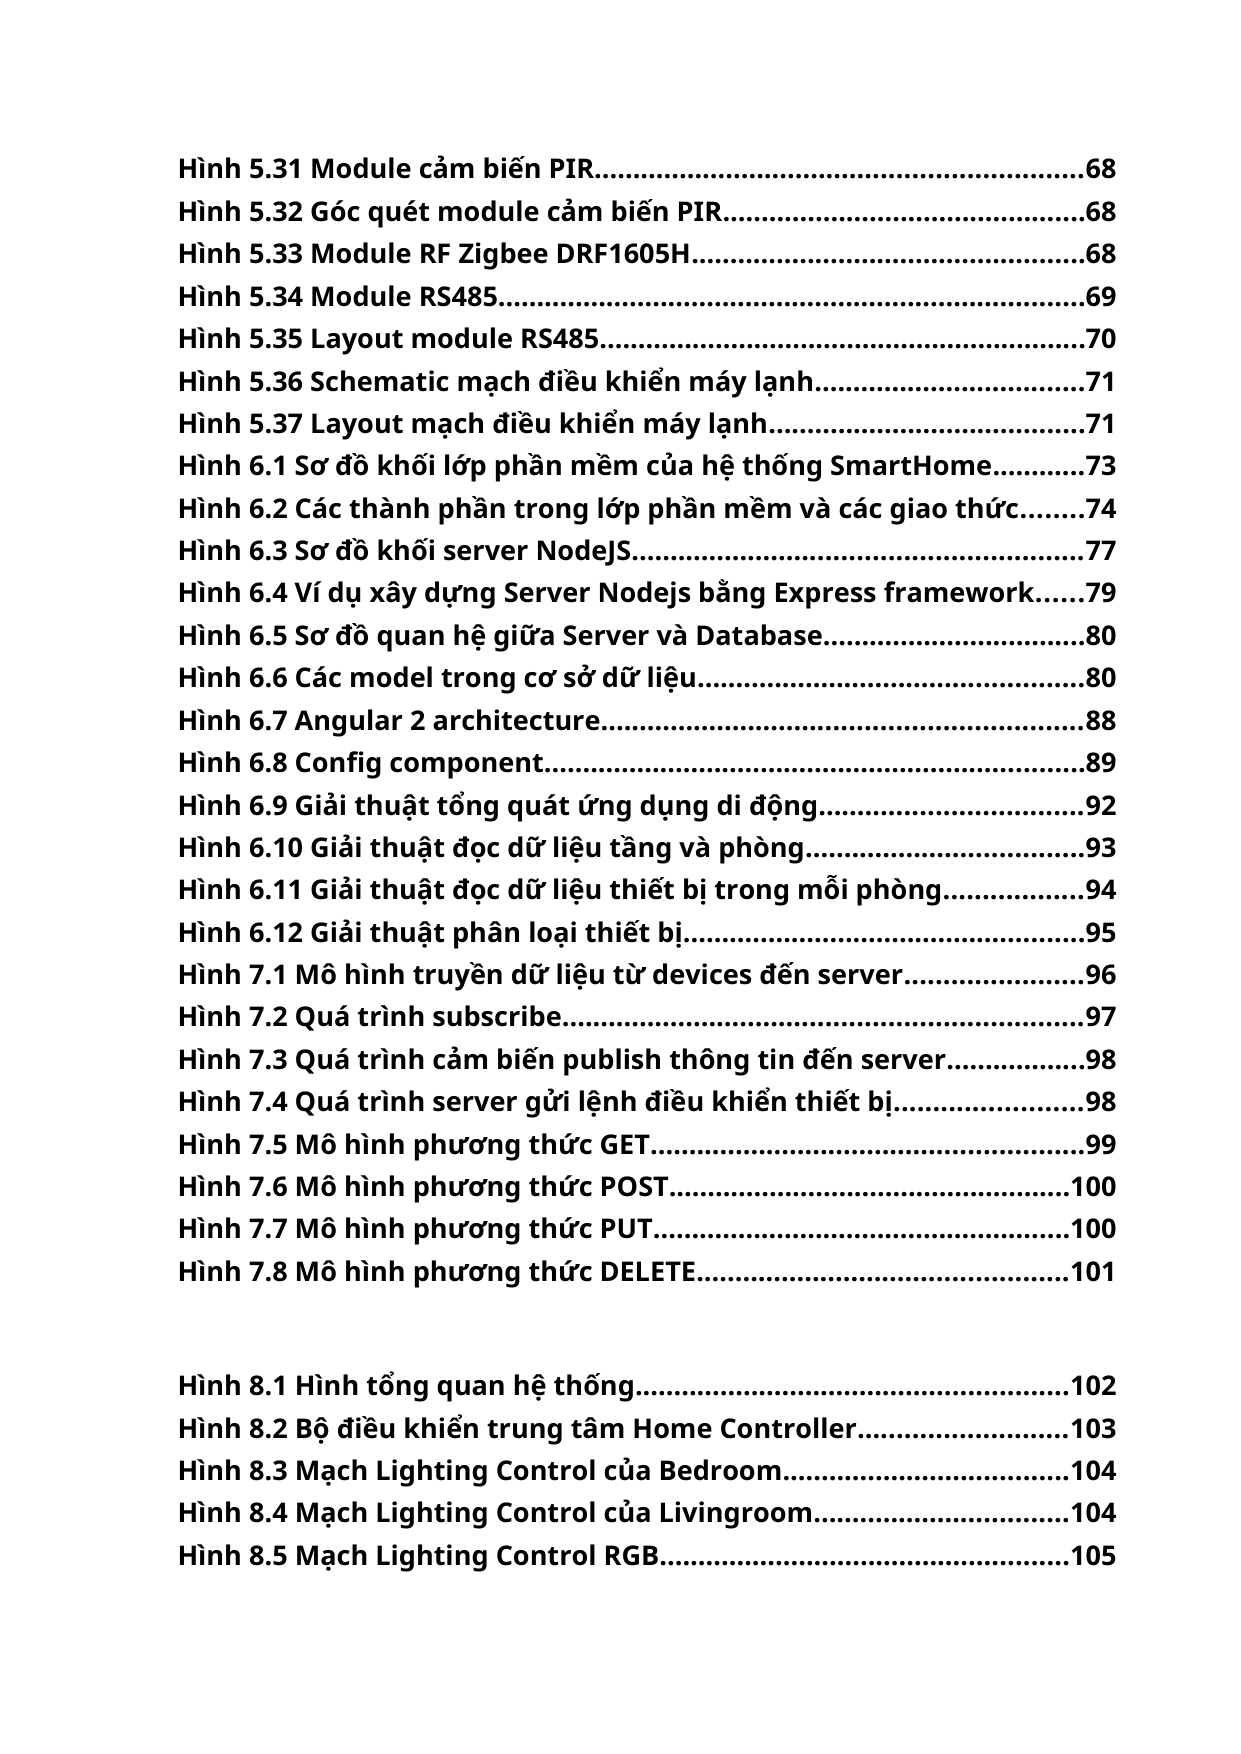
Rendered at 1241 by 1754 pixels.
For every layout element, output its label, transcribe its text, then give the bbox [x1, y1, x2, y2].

text Hình 7.1 Mô hình truyền dữ liệu từ devices đến server 96 [177, 956, 1092, 992]
text Hình 7.3 Quá trình cảm biến publish thông tin đến server 98 [177, 1040, 1092, 1077]
text Hình 5.34 Module RS485 69 [177, 277, 1092, 314]
text Hình 6.12 Giải thuật phân loại thiết bị 95 [177, 913, 1092, 950]
text Hình 7.6 Mô hình phương thức POST 100 [177, 1167, 1092, 1204]
text Hình 8.3 Mạch Lighting Control của Bedroom 104 [177, 1451, 1092, 1488]
text Hình 7.2 Quá trình subscribe 97 [177, 998, 1092, 1035]
text Hình 7.8 Mô hình phương thức DELETE 101 [177, 1252, 1092, 1289]
text Hình 5.33 Module RF Zigbee DRF1605H 68 [177, 235, 1092, 272]
text Hình 7.4 Quá trình server gửi lệnh điều khiển thiết bị 98 [177, 1083, 1092, 1119]
text Hình 6.6 Các model trong cơ sở dữ liệu 80 [177, 659, 1092, 696]
text Hình 6.7 Angular 2 architecture 88 [177, 701, 1092, 738]
text Hình 6.1 Sơ đồ khối lớp phần mềm của hệ thống SmartHome 73 [177, 447, 1092, 484]
text Hình 8.5 Mạch Lighting Control RGB 105 [177, 1536, 1092, 1573]
text Hình 5.37 Layout mạch điều khiển máy lạnh 71 [177, 404, 1092, 441]
text Hình 5.32 Góc quét module cảm biến PIR 68 [177, 192, 1092, 229]
text Hình 6.9 Giải thuật tổng quát ứng dụng di động 92 [177, 786, 1092, 823]
text Hình 6.2 Các thành phần trong lớp phần mềm và các giao thức 74 [177, 489, 1092, 526]
text Hình 8.2 Bộ điều khiển trung tâm Home Controller 103 [177, 1409, 1092, 1446]
text Hình 6.5 Sơ đồ quan hệ giữa Server và Database 80 [177, 616, 1092, 653]
text Hình 8.4 Mạch Lighting Control của Livingroom 104 [177, 1494, 1092, 1531]
text Hình 6.3 Sơ đồ khối server NodeJS 77 [177, 532, 1092, 568]
text Hình 7.5 Mô hình phương thức GET 99 [177, 1125, 1092, 1162]
text Hình 5.36 Schematic mạch điều khiển máy lạnh 71 [177, 362, 1092, 399]
text Hình 6.11 Giải thuật đọc dữ liệu thiết bị trong mỗi phòng 94 [177, 871, 1092, 908]
text Hình 6.8 Config component 89 [177, 743, 1092, 780]
text Hình 6.10 Giải thuật đọc dữ liệu tầng và phòng 93 [177, 828, 1092, 865]
text Hình 5.31 Module cảm biến PIR 68 [177, 150, 1092, 187]
text Hình 8.1 Hình tổng quan hệ thống 102 [177, 1367, 1092, 1403]
text Hình 7.7 Mô hình phương thức PUT 100 [177, 1210, 1092, 1247]
text Hình 6.4 Ví dụ xây dựng Server Nodejs bằng Express framework 79 [177, 574, 1092, 611]
text Hình 5.35 Layout module RS485 70 [177, 319, 1092, 356]
